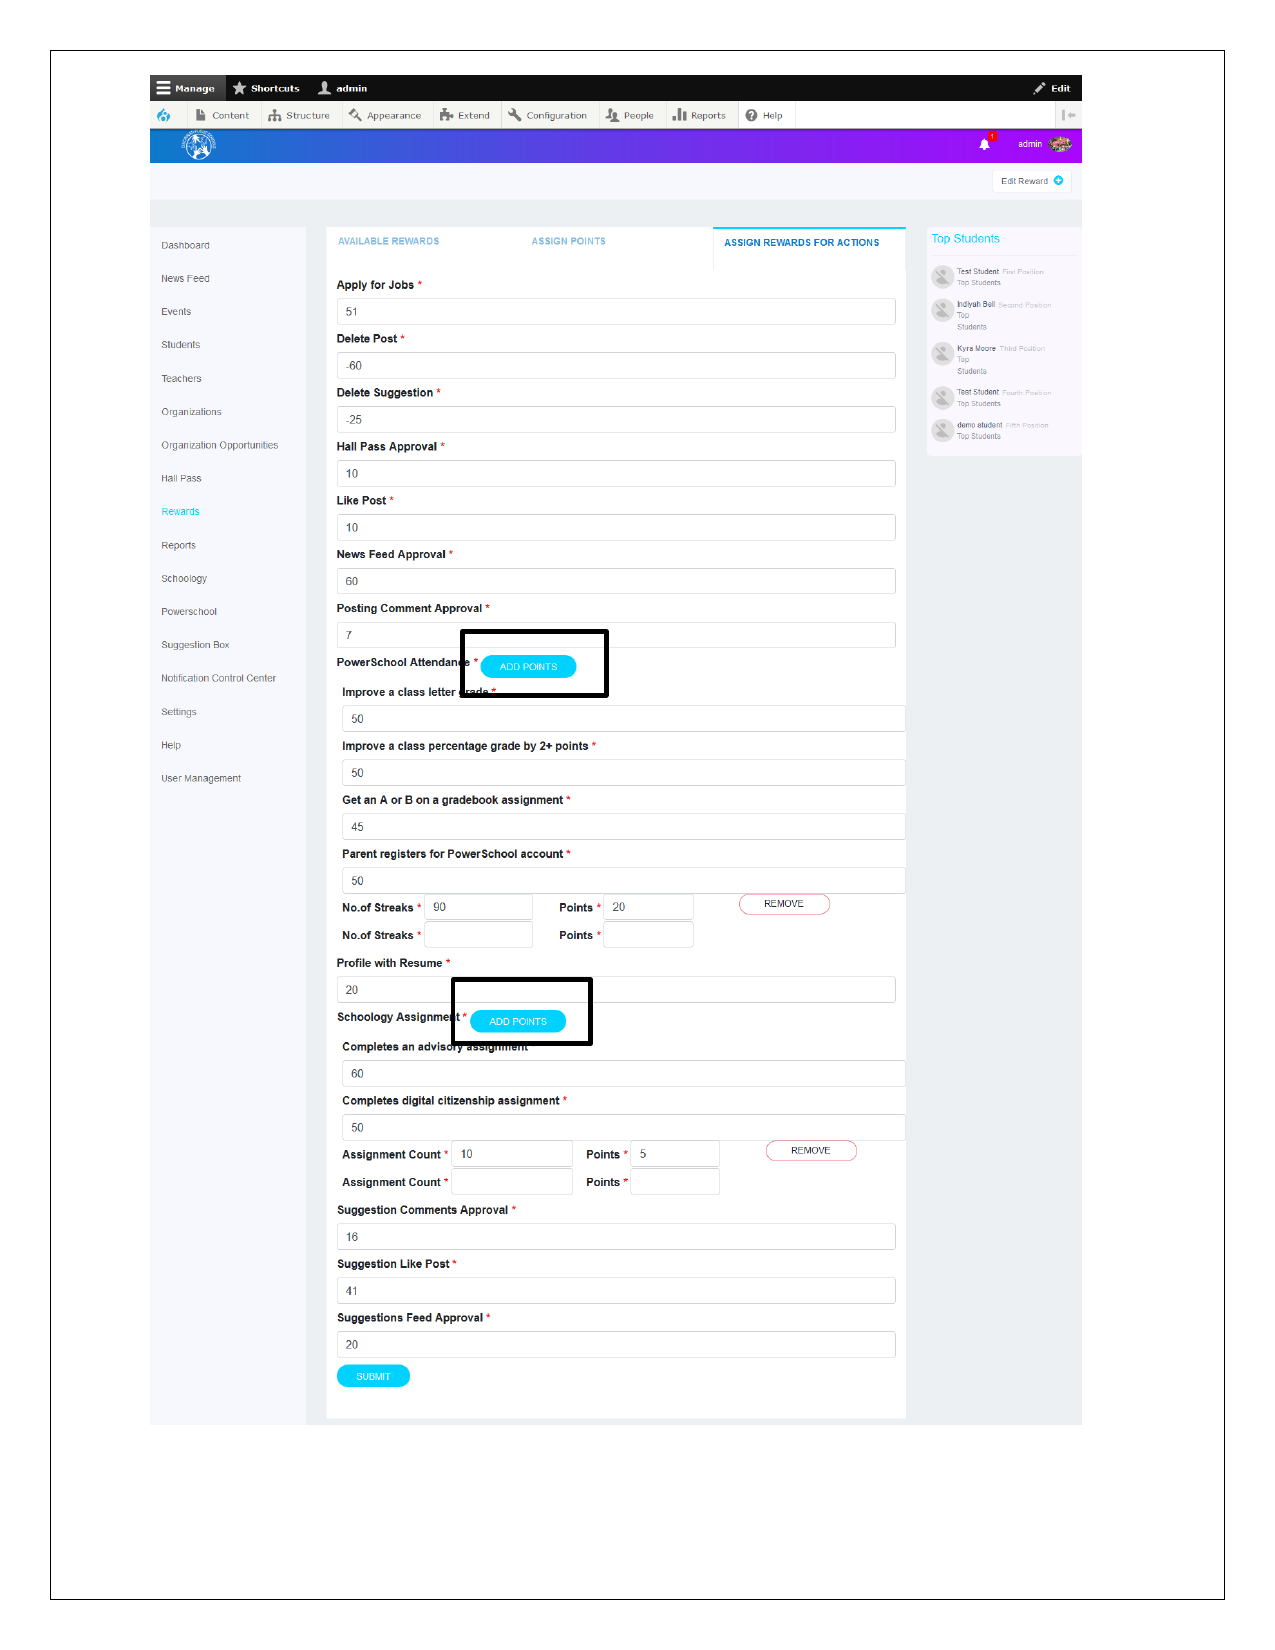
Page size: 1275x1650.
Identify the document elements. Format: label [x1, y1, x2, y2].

picture [150, 75, 1082, 1425]
